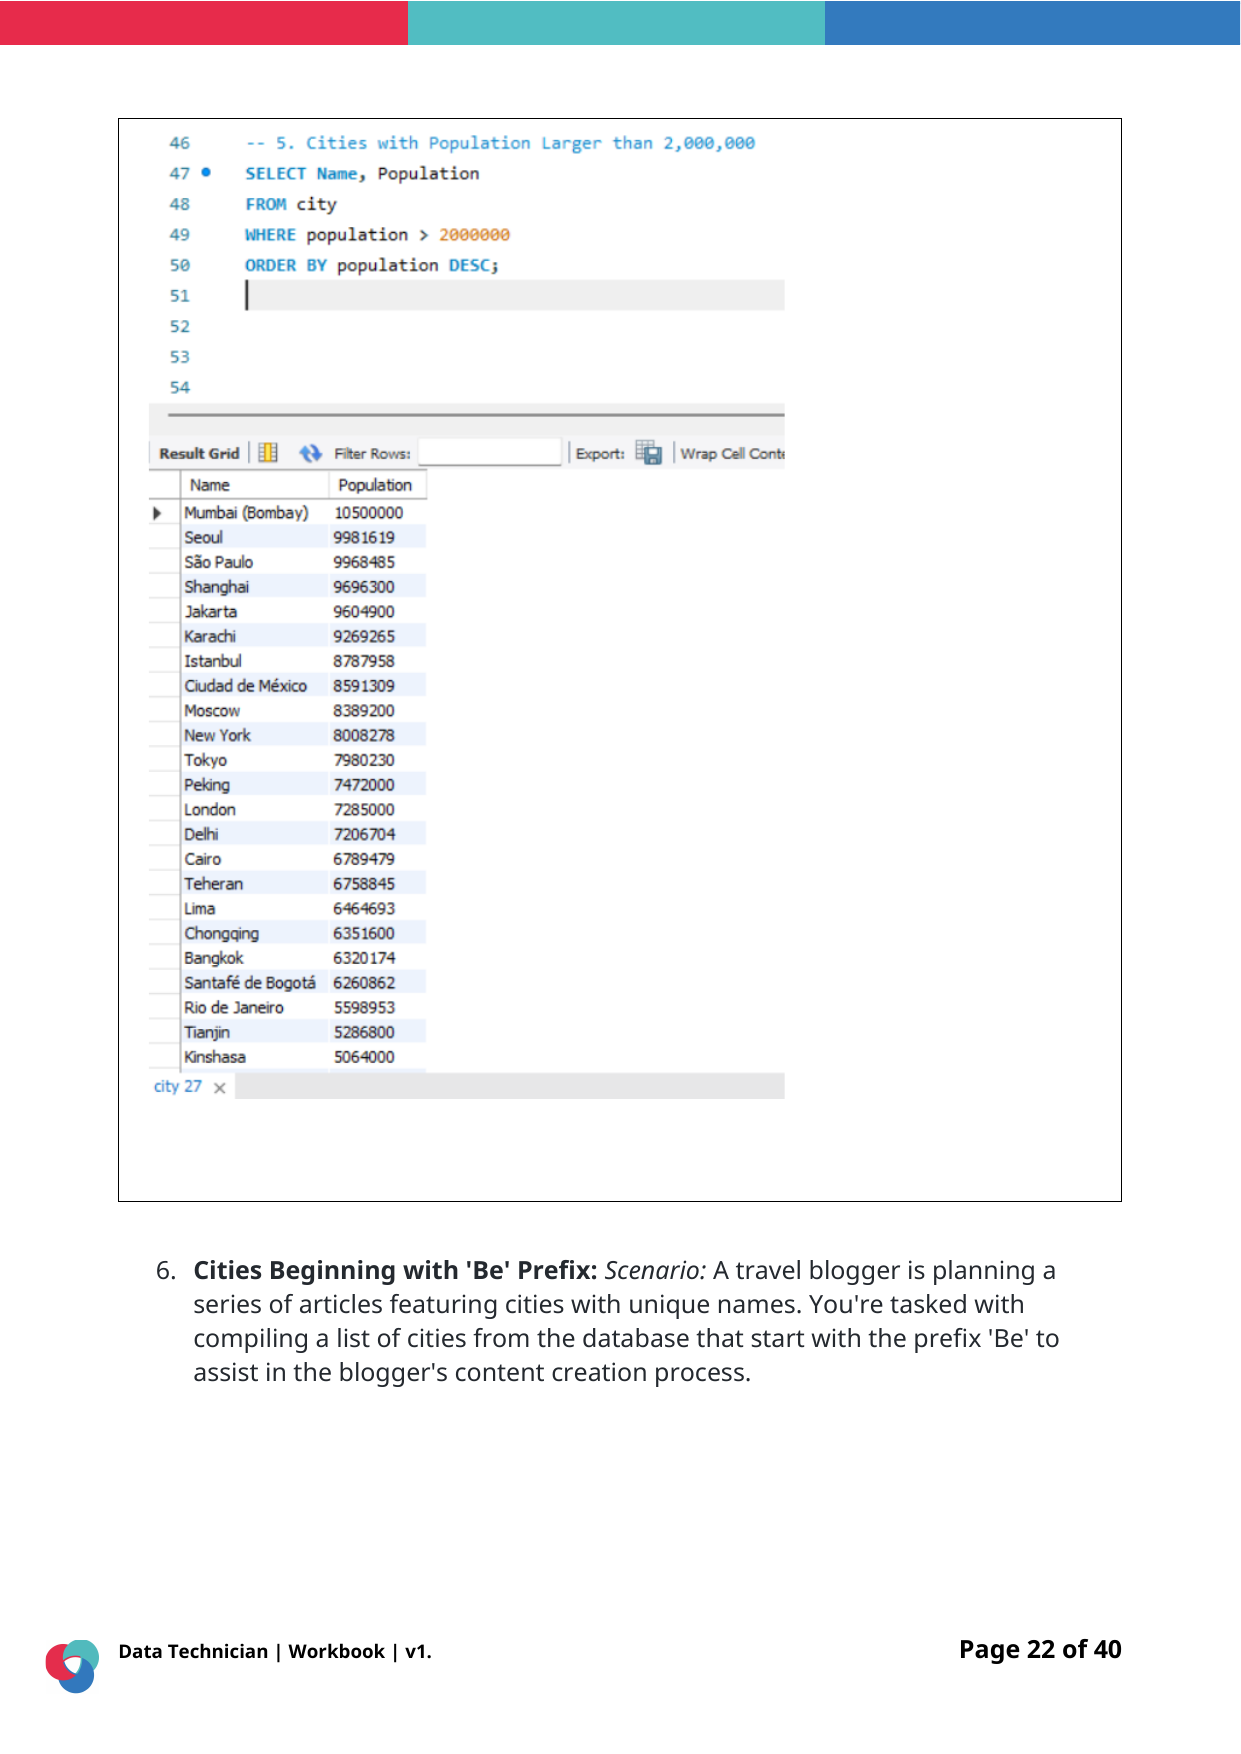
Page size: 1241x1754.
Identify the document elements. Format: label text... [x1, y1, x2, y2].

picture [45, 1640, 100, 1694]
table_header [119, 119, 1121, 1201]
list Cities Beginning with 'Be' Prefix: Scenario: A travel blogger is planning a series of articles featuring cities with unique names. You're tasked with compiling a list of cities from the database that start with the prefix 'Be' to assist in the blogger's content creation process. [156, 1253, 1122, 1389]
